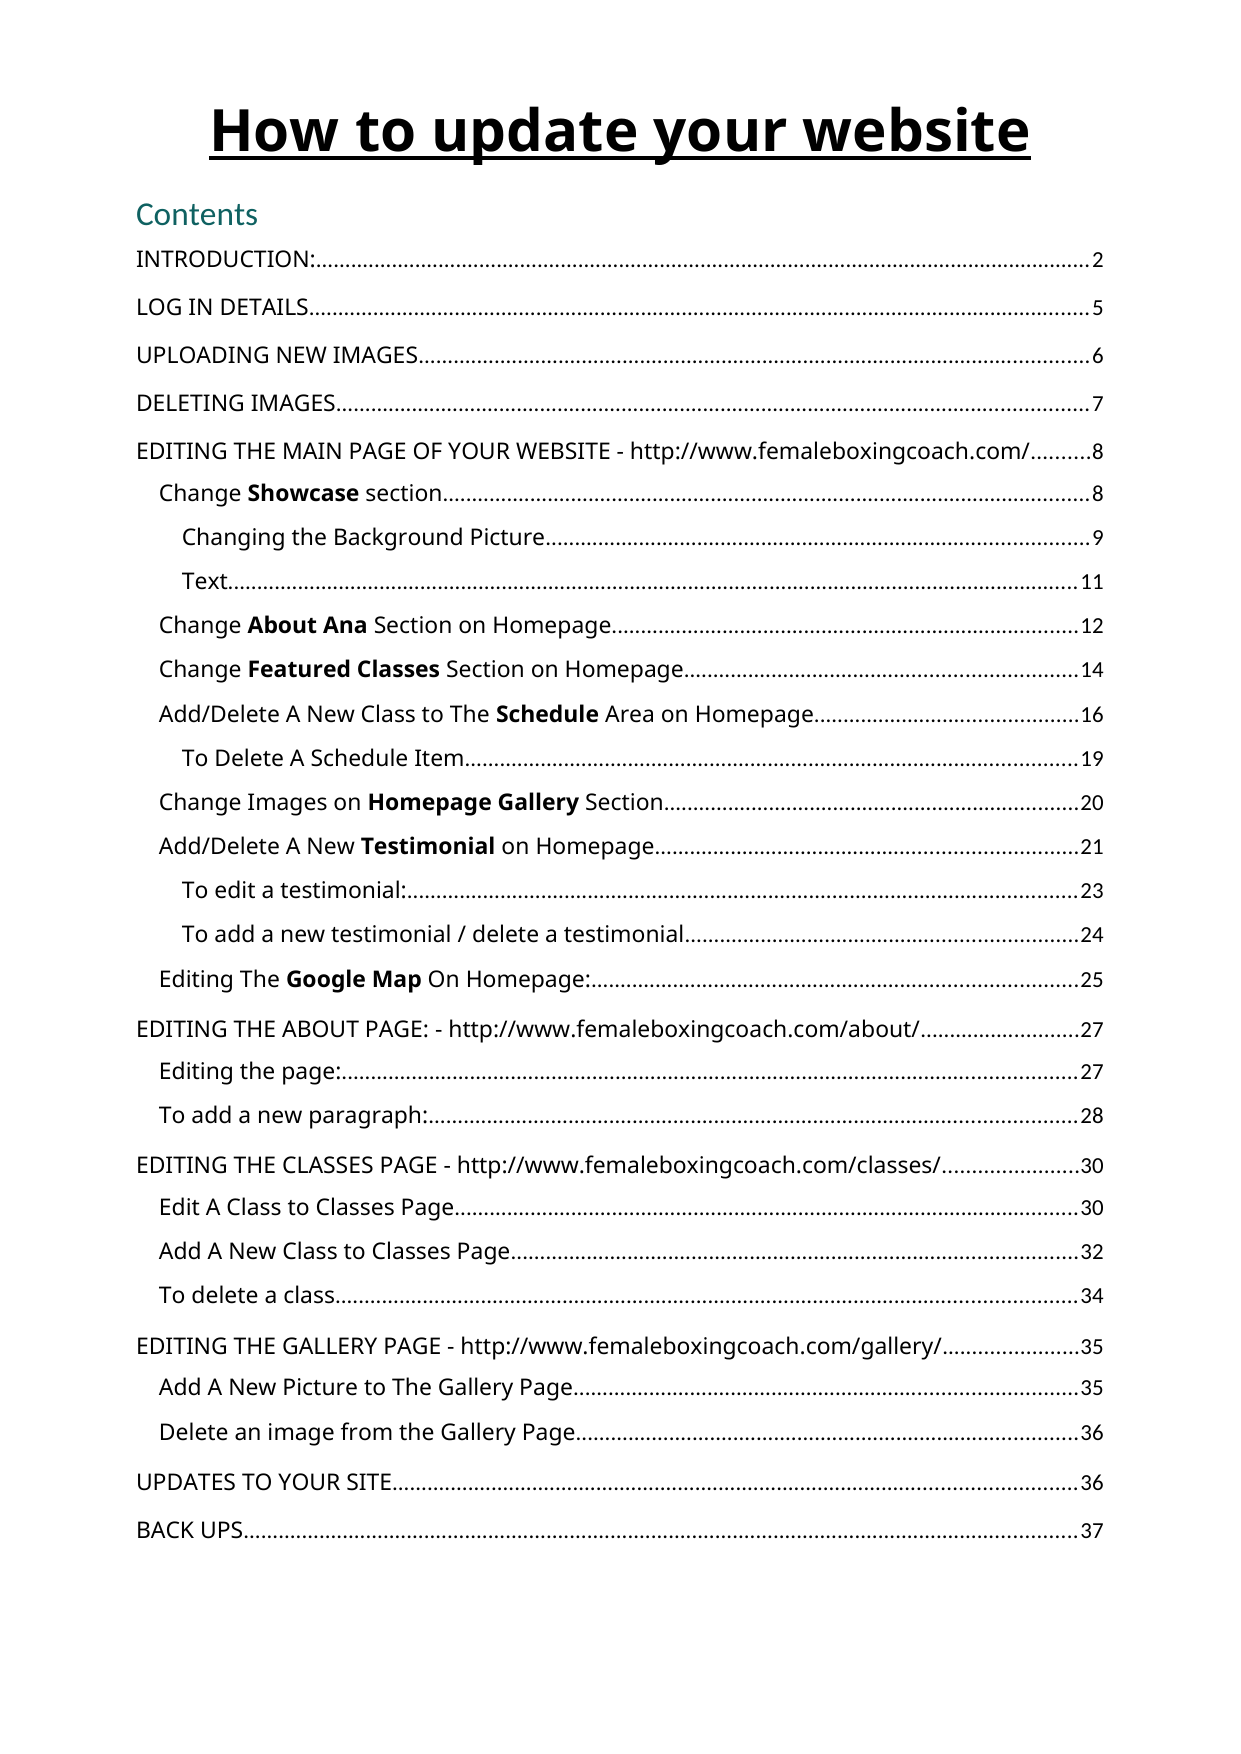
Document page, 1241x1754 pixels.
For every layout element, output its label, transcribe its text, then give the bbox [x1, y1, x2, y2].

text How to update your website [136, 89, 1104, 168]
